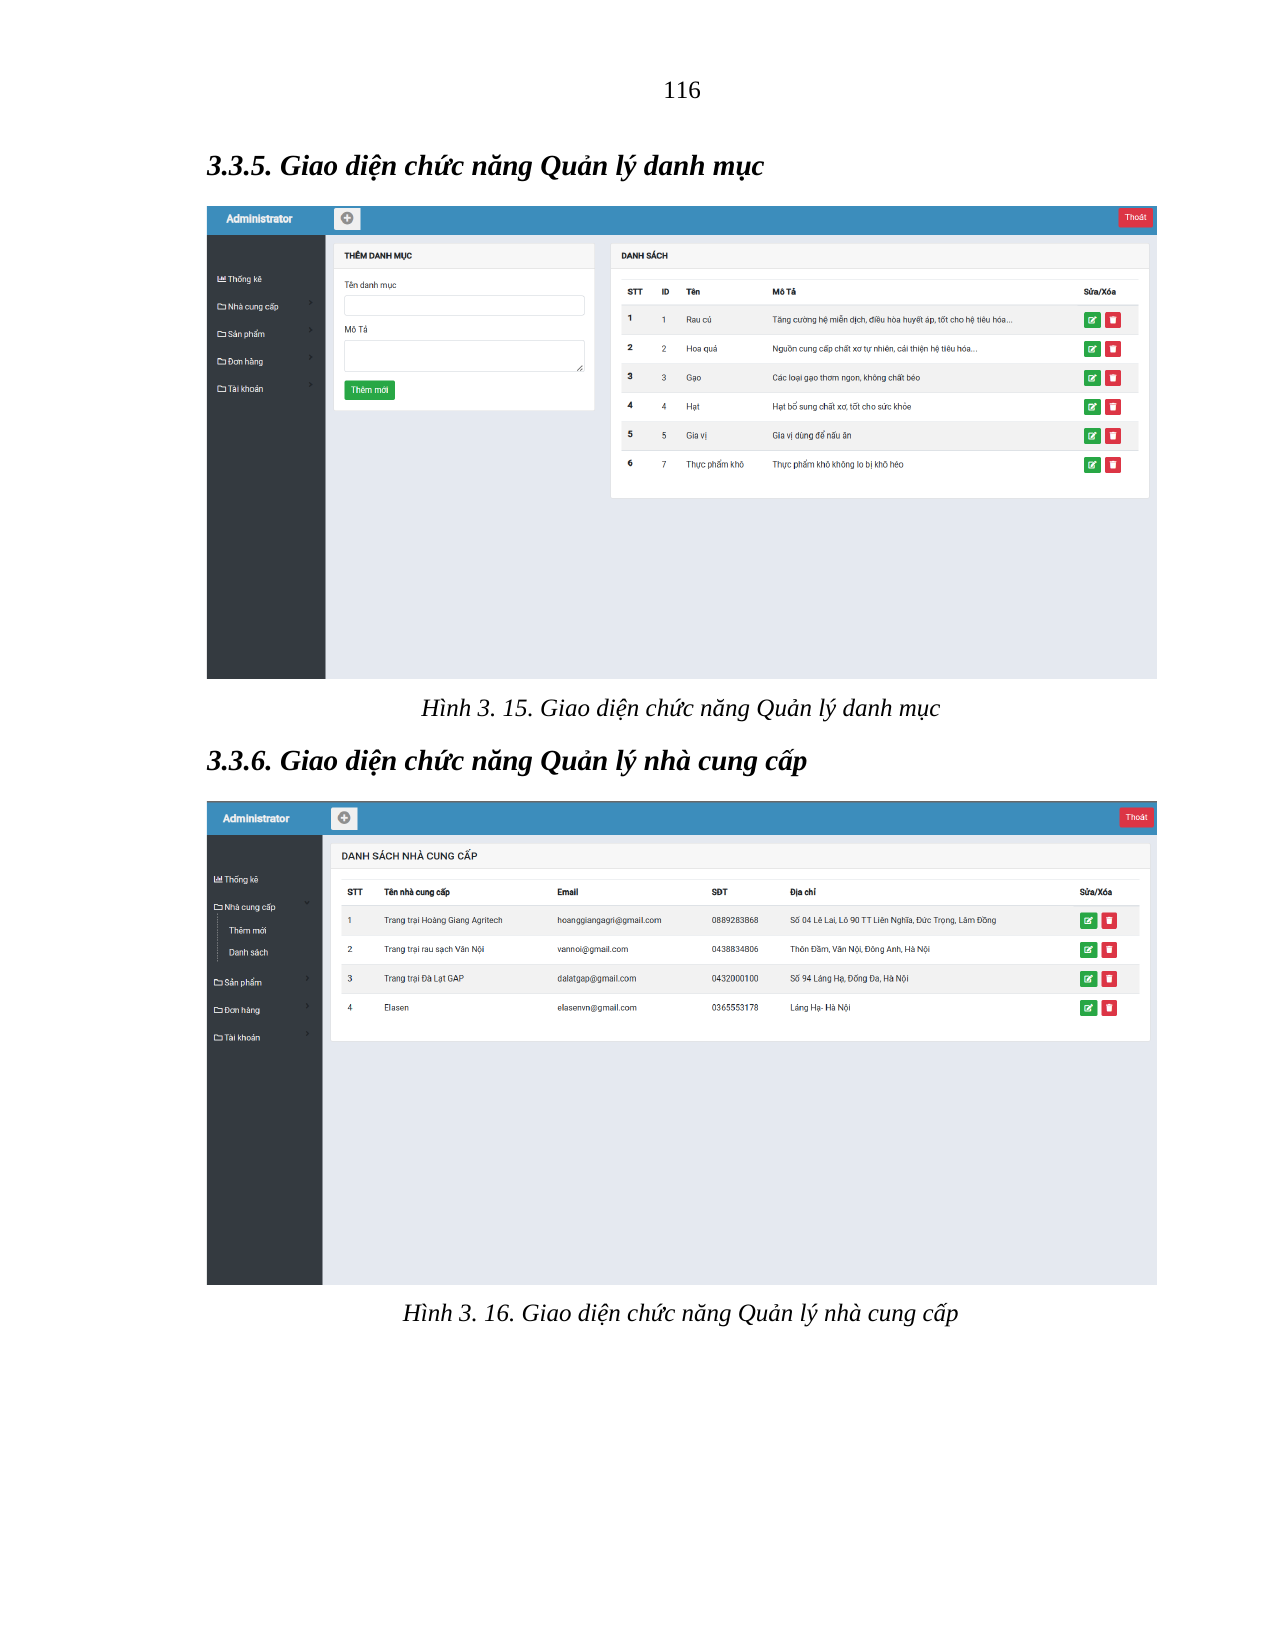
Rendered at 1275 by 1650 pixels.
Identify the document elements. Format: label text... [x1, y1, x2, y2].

picture [206, 206, 1157, 679]
picture [206, 801, 1157, 1285]
subtitle 3.3.6. Giao diện chức năng Quản lý nhà cung cấp [207, 743, 1157, 776]
text Hình 3. 15. Giao diện chức năng Quản lý danh mục [207, 693, 1157, 722]
subtitle 3.3.5. Giao diện chức năng Quản lý danh mục [207, 148, 1157, 181]
text Hình 3. 16. Giao diện chức năng Quản lý nhà cung cấp [207, 1298, 1157, 1327]
